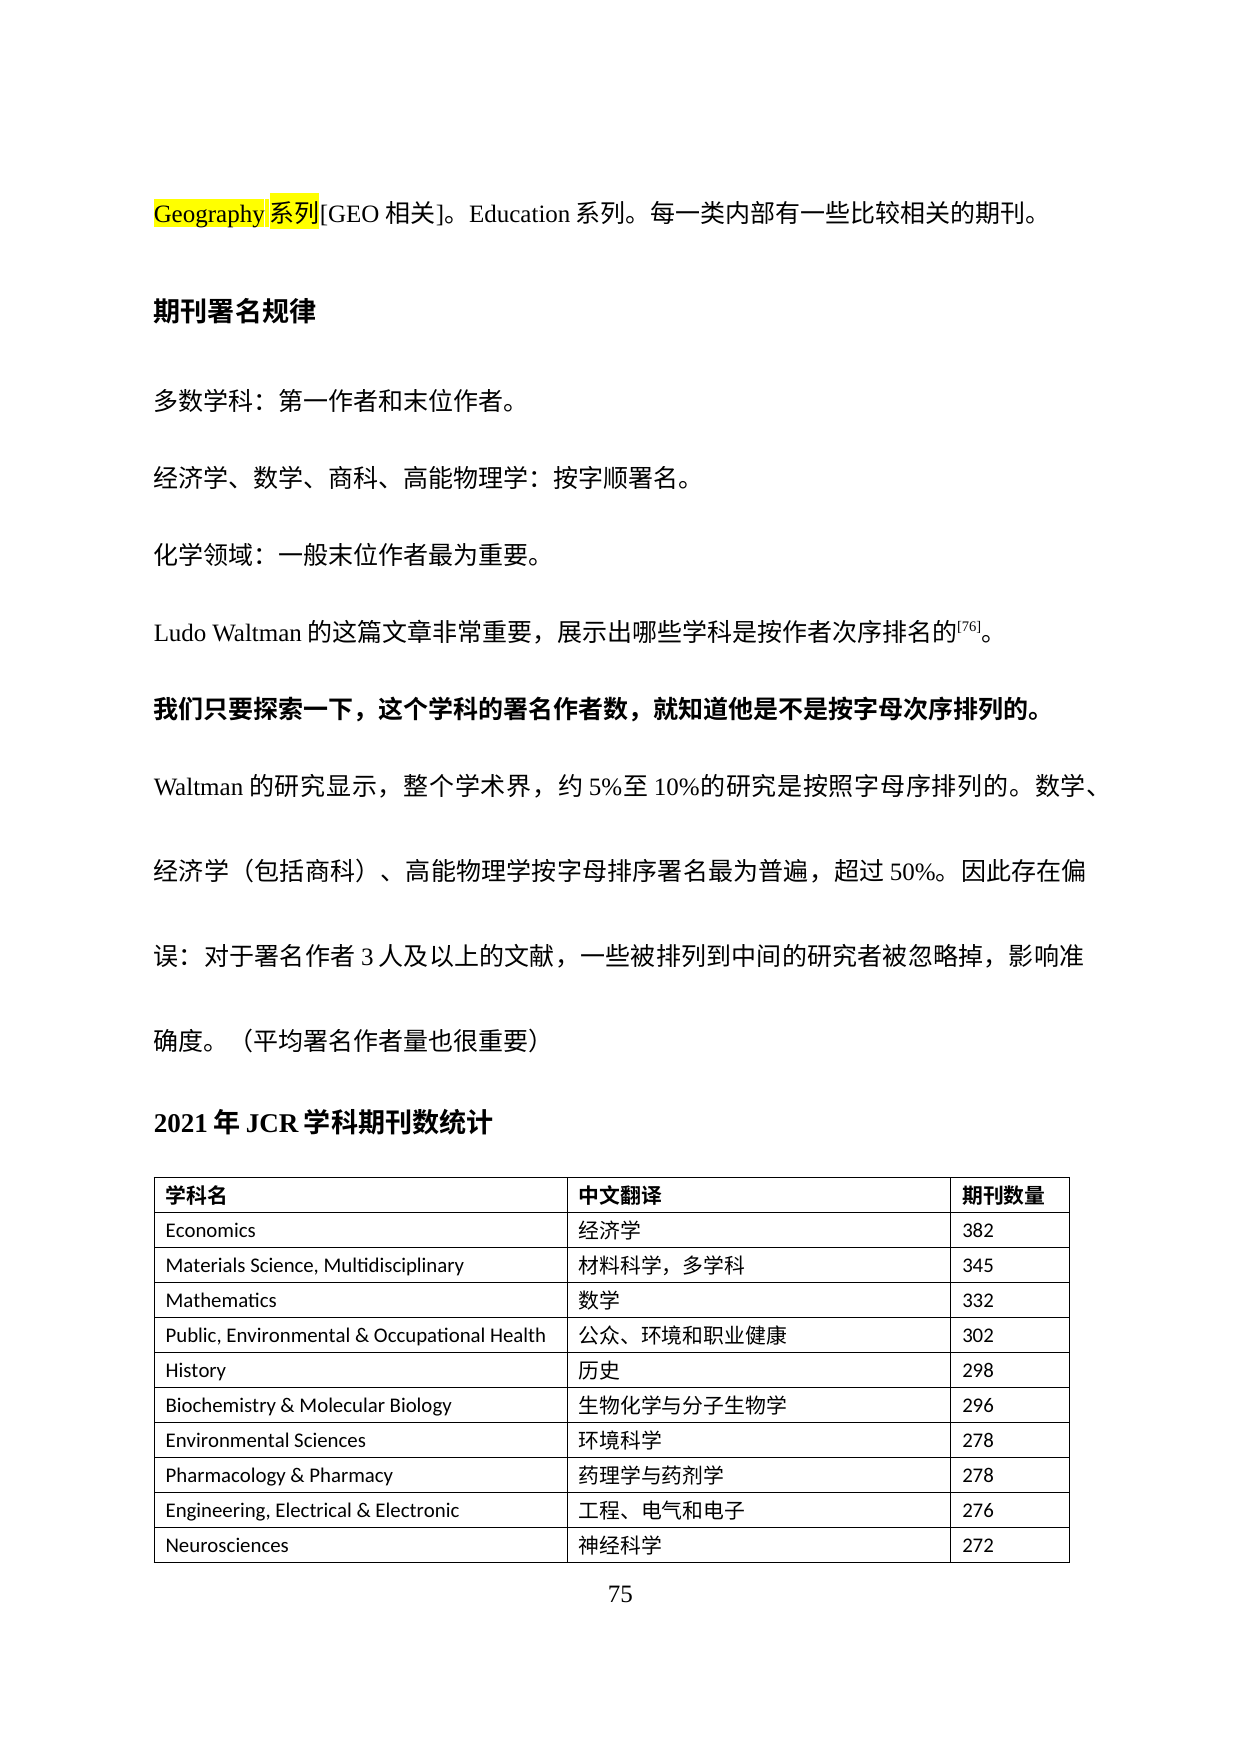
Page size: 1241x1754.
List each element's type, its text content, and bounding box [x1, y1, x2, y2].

table_cell 276 [951, 1493, 1069, 1527]
table_cell Biochemistry & Molecular Biology [155, 1388, 567, 1422]
table_header 学科名 [155, 1178, 567, 1212]
table_cell 382 [951, 1213, 1069, 1247]
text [153, 177, 1087, 245]
table_cell 345 [951, 1248, 1069, 1282]
text Ludo Waltman的这篇文章非常重要，展示出哪些学科是按作者次序排名的[76]。 [153, 597, 1087, 665]
table_cell Public, Environmental & Occupational Health [155, 1318, 567, 1352]
table_cell 296 [951, 1388, 1069, 1422]
table_cell Mathematics [155, 1283, 567, 1317]
table_cell Economics [155, 1213, 567, 1247]
table_cell 298 [951, 1353, 1069, 1387]
text 经济学、数学、商科、高能物理学：按字顺署名。 [153, 443, 1087, 511]
table_header 期刊数量 [951, 1178, 1069, 1212]
table_cell 278 [951, 1423, 1069, 1457]
table_cell 材料科学，多学科 [568, 1248, 950, 1282]
table_cell Engineering, Electrical & Electronic [155, 1493, 567, 1527]
table_cell Neurosciences [155, 1528, 567, 1562]
table_cell 278 [951, 1458, 1069, 1492]
table_cell 生物化学与分子生物学 [568, 1388, 950, 1422]
table_cell 工程、电气和电子 [568, 1493, 950, 1527]
table_cell 数学 [568, 1283, 950, 1317]
text Waltman的研究显示，整个学术界，约5%至10%的研究是按照字母序排列的。数学、经济学（包括商科）、高能物理学按字母排序署名最为普遍，超过50%。因此存在偏误：对于署名作者3人及以上的文献，一些被排列到中间的研究者被忽略掉，影响准确度。（平均署名作者量也很重要） [153, 751, 1087, 1073]
subtitle 2021年JCR学科期刊数统计 [153, 1087, 1087, 1154]
subtitle 期刊署名规律 [153, 276, 1087, 344]
table_cell 神经科学 [568, 1528, 950, 1562]
table_cell Pharmacology & Pharmacy [155, 1458, 567, 1492]
table_cell 历史 [568, 1353, 950, 1387]
table_cell 环境科学 [568, 1423, 950, 1457]
table_cell 272 [951, 1528, 1069, 1562]
table_cell 302 [951, 1318, 1069, 1352]
table_header 中文翻译 [568, 1178, 950, 1212]
table_cell 经济学 [568, 1213, 950, 1247]
table_cell 药理学与药剂学 [568, 1458, 950, 1492]
table_cell 公众、环境和职业健康 [568, 1318, 950, 1352]
table_cell Materials Science, Multidisciplinary [155, 1248, 567, 1282]
table_cell History [155, 1353, 567, 1387]
text 我们只要探索一下，这个学科的署名作者数，就知道他是不是按字母次序排列的。 [153, 674, 1087, 742]
table_cell 332 [951, 1283, 1069, 1317]
text 多数学科：第一作者和末位作者。 [153, 366, 1087, 434]
table_cell Environmental Sciences [155, 1423, 567, 1457]
text 化学领域：一般末位作者最为重要。 [153, 520, 1087, 588]
